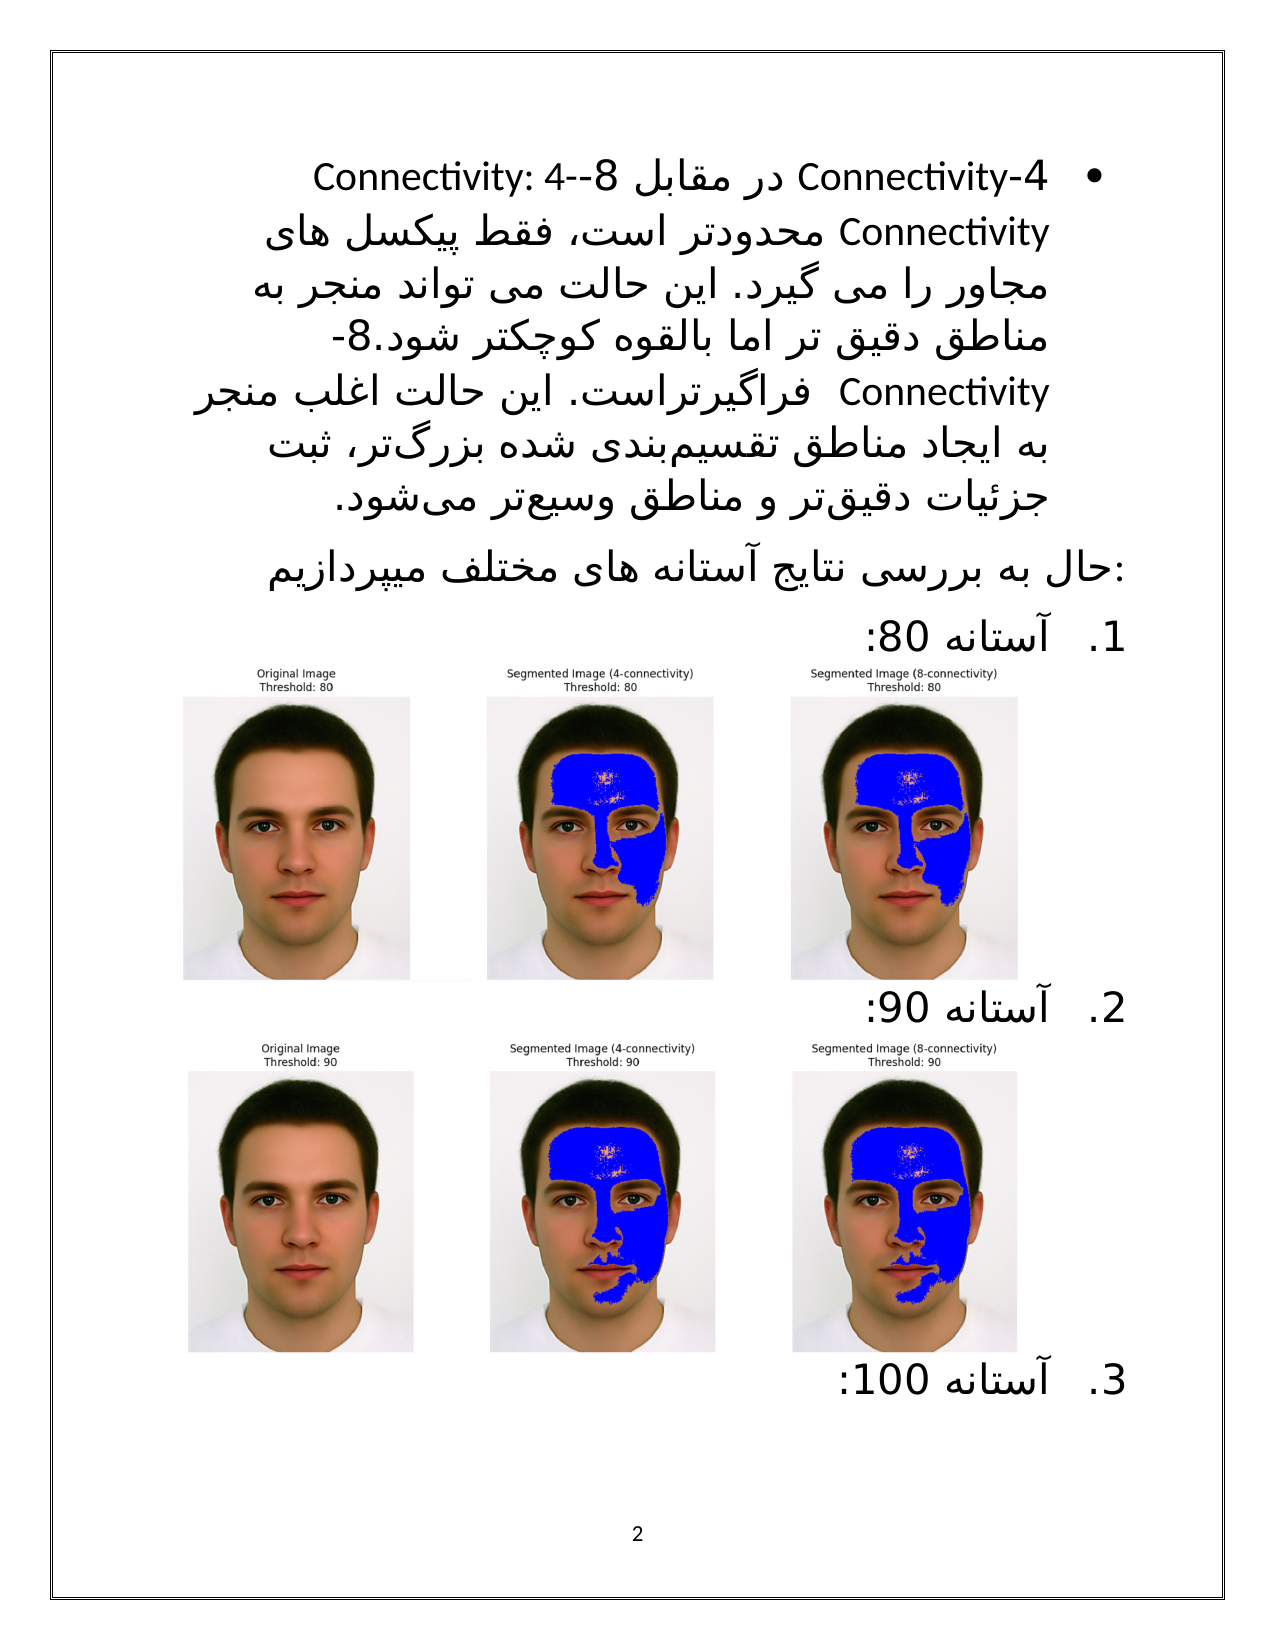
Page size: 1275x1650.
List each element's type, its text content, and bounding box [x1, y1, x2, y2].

list آستانه 90: [150, 984, 1087, 1033]
picture [178, 664, 1022, 982]
text حال به بررسی نتایج آستانه های مختلف میپردازیم: [150, 541, 1125, 592]
list آستانه 80: [150, 612, 1087, 661]
list آستانه 100: [150, 1356, 1087, 1404]
list 4-Connectivity در مقابل 8-Connectivity: 4-Connectivity محدودتر است، فقط پیکسل های مجاور را می گیرد. این حالت می تواند منجر به مناطق دقیق تر اما بالقوه کوچکتر شود.8-Connectivity فراگیرتراست. این حالت اغلب منجر به ایجاد مناطق تقسیم‌بندی شده بزرگ‌تر، ثبت جزئیات دقیق‌تر و مناطق وسیع‌تر می‌شود. [150, 150, 1087, 520]
picture [182, 1036, 1018, 1354]
